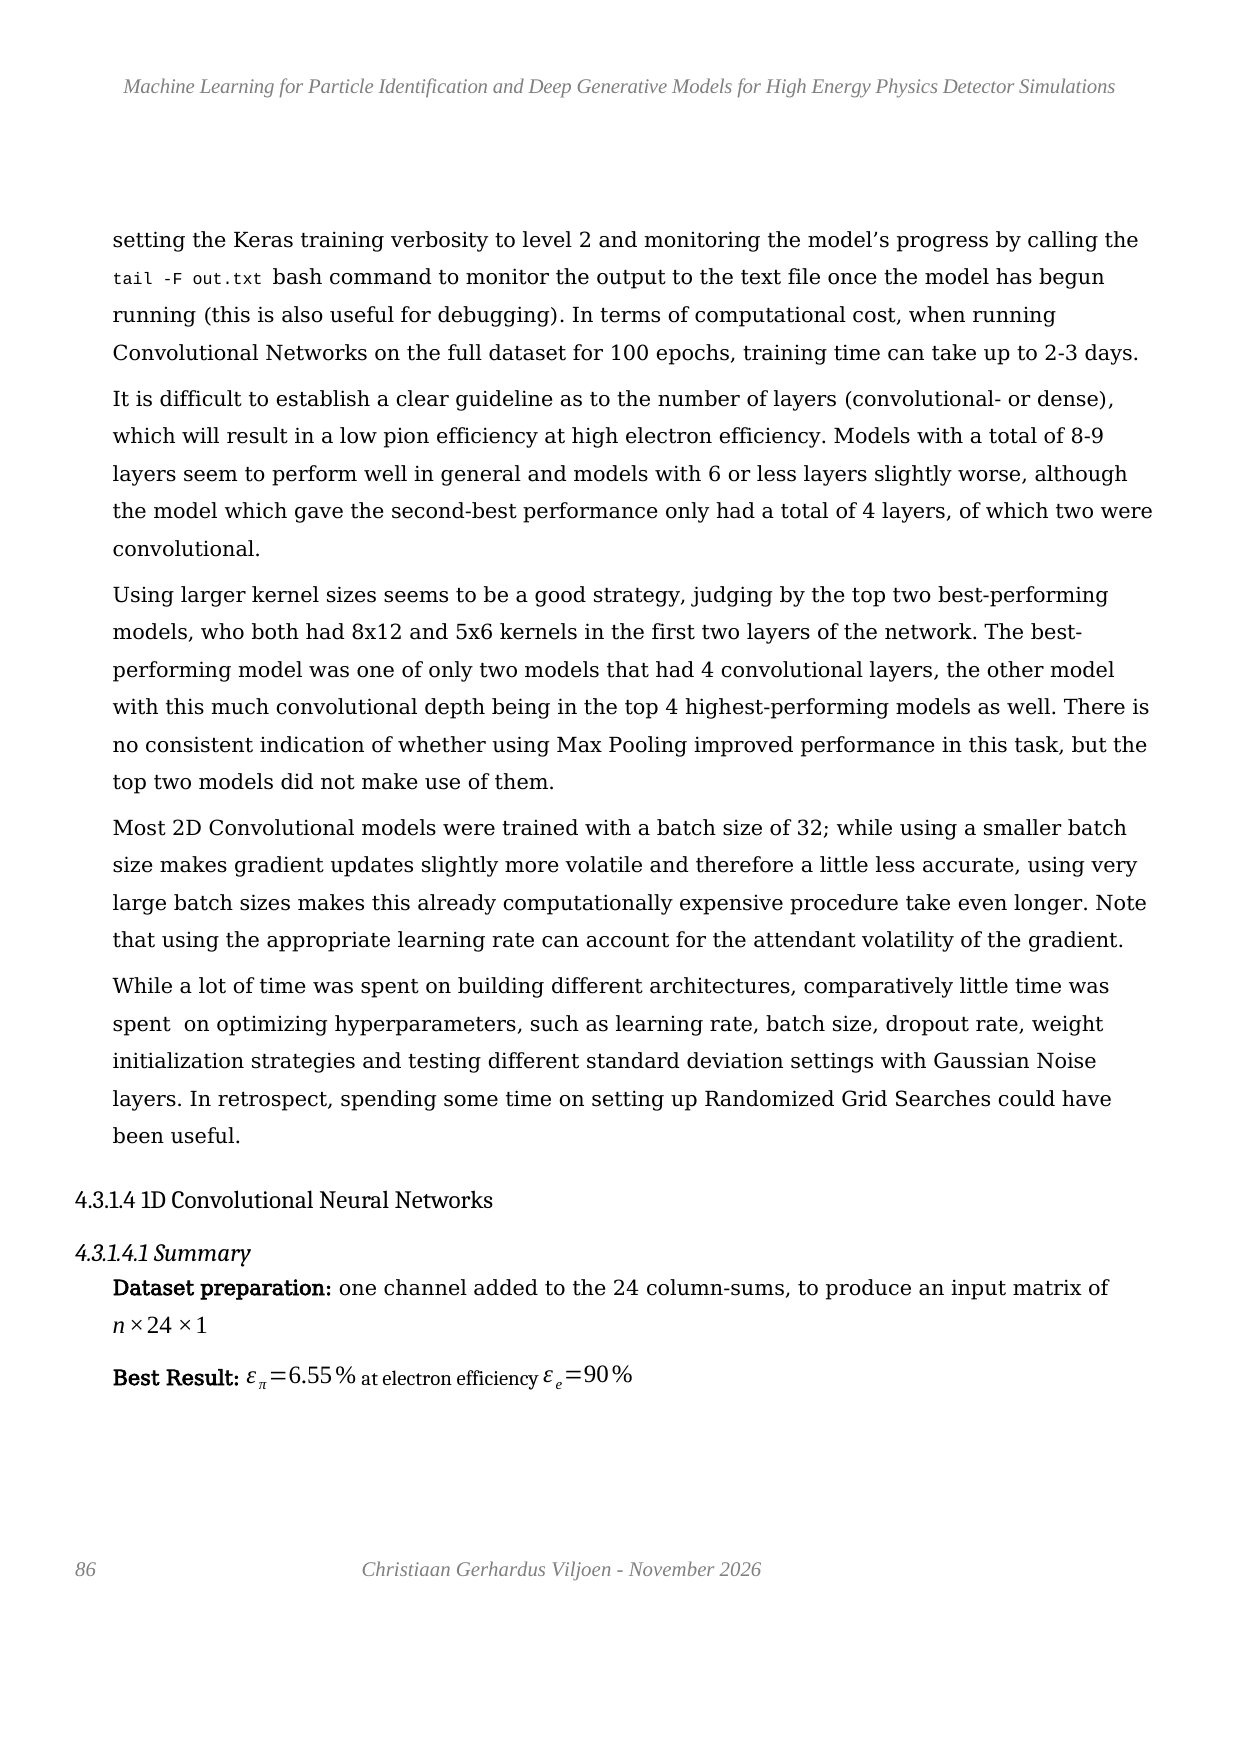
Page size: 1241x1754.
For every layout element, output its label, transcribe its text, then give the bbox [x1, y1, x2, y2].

text Most 2D Convolutional models were trained with a batch size of 32; while using a smaller batch size makes gradient updates slightly more volatile and therefore a little less accurate, using very large batch sizes makes this already computationally expensive procedure take even longer. Note that using the appropriate learning rate can account for the attendant volatility of the gradient. [112, 815, 1165, 952]
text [112, 227, 1165, 365]
text While a lot of time was spent on building different architectures, comparatively little time was spent on optimizing hyperparameters, such as learning rate, batch size, dropout rate, weight initialization strategies and testing different standard deviation settings with Gaussian Noise layers. In retrospect, spending some time on setting up Randomized Grid Searches could have been useful. [112, 973, 1165, 1148]
text Using larger kernel sizes seems to be a good strategy, judging by the top two best-performing models, who both had 8x12 and 5x6 kernels in the first two layers of the network. The best-performing model was one of only two models that had 4 convolutional layers, the other model with this much convolutional depth being in the top 4 highest-performing models as well. There is no consistent indication of whether using Max Pooling improved performance in this task, but the top two models did not make use of them. [112, 581, 1165, 794]
subtitle 1D Convolutional Neural Networks [75, 1186, 1165, 1214]
text Best Result: at electron efficiency [112, 1360, 1165, 1394]
subtitle Summary [75, 1239, 1165, 1268]
text Dataset preparation: one channel added to the 24 column-sums, to produce an input matrix of [112, 1274, 1165, 1339]
text It is difficult to establish a clear guideline as to the number of layers (convolutional- or dense), which will result in a low pion efficiency at high electron efficiency. Models with a total of 8-9 layers seem to perform well in general and models with 6 or less layers slightly worse, although the model which gave the second-best performance only had a total of 4 layers, of which two were convolutional. [112, 386, 1165, 561]
